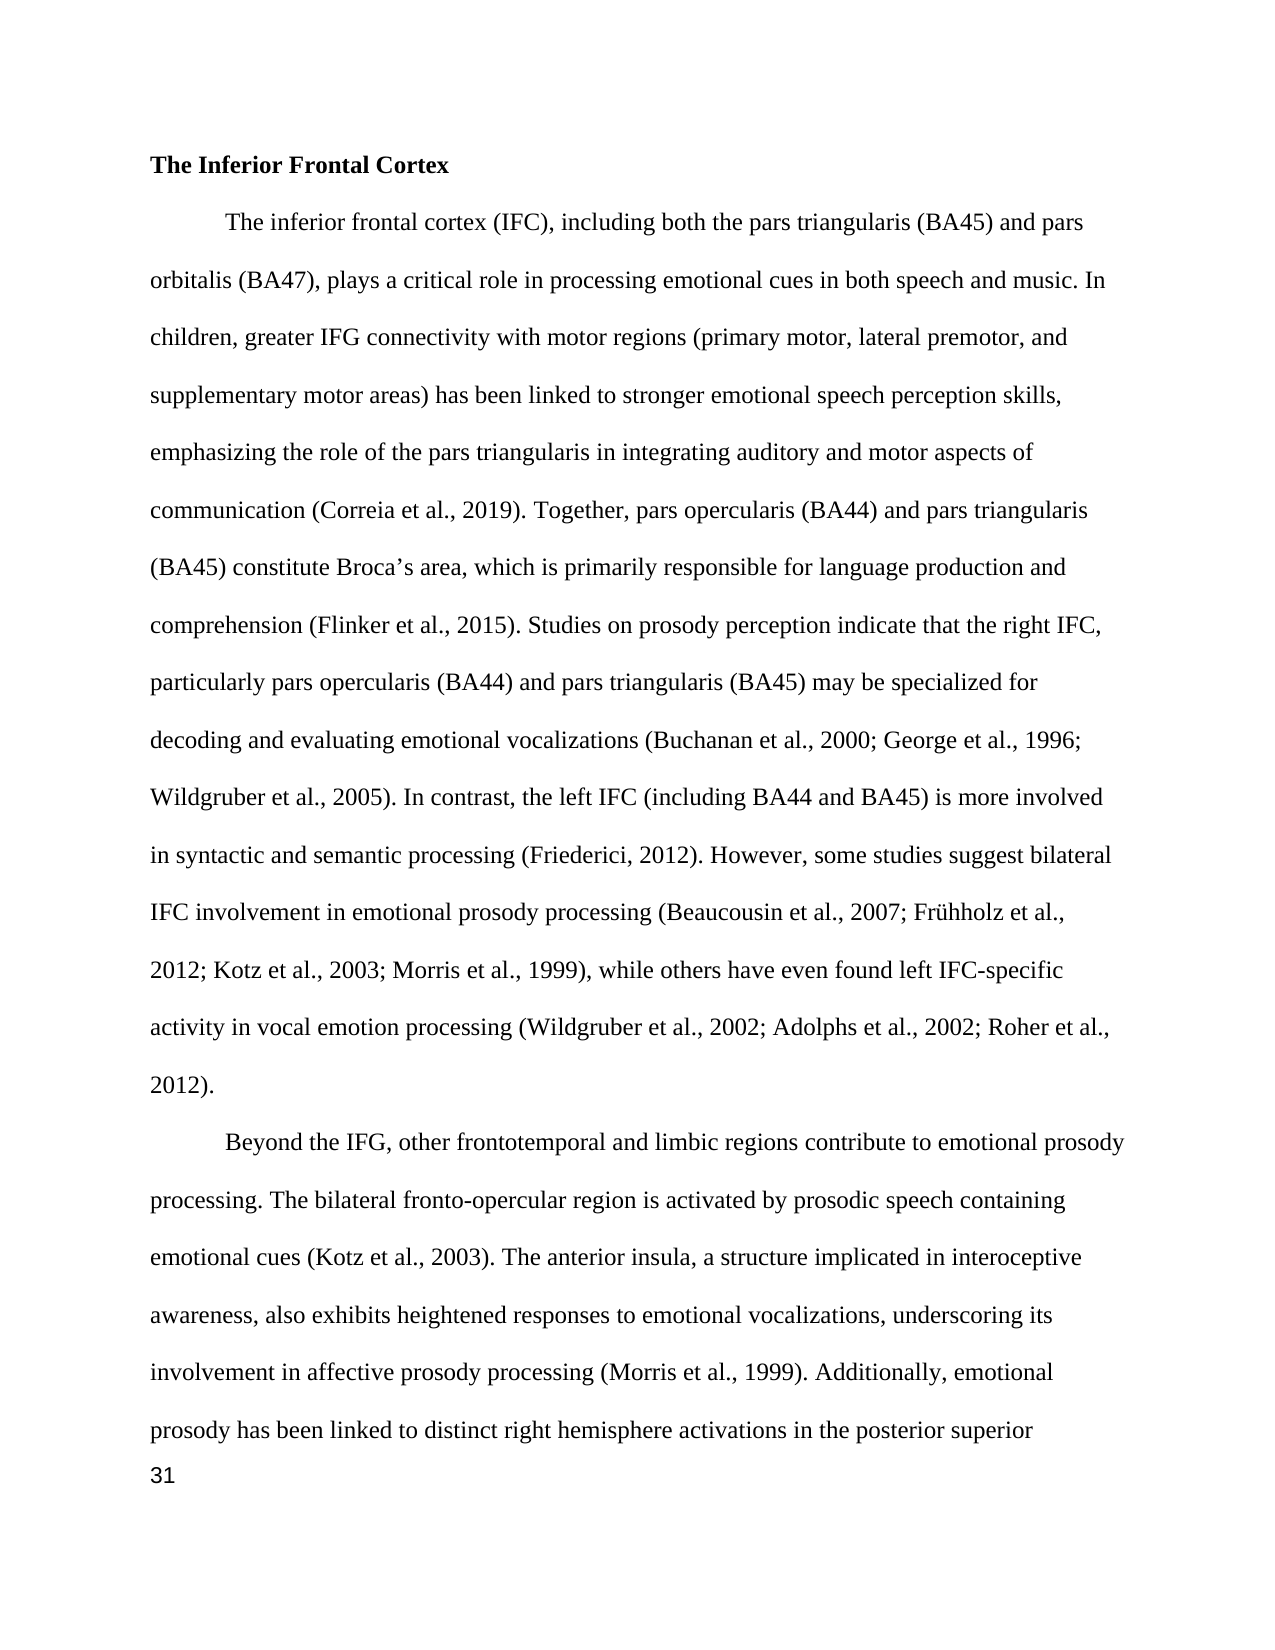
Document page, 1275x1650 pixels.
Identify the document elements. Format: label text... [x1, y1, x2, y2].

subtitle The Inferior Frontal Cortex [150, 150, 1125, 179]
text The inferior frontal cortex (IFC), including both the pars triangularis (BA45) and pars orbitalis (BA47), plays a critical role in processing emotional cues in both speech and music. In children, greater IFG connectivity with motor regions (primary motor, lateral premotor, and supplementary motor areas) has been linked to stronger emotional speech perception skills, emphasizing the role of the pars triangularis in integrating auditory and motor aspects of communication (Correia et al., 2019). Together, pars opercularis (BA44) and pars triangularis (BA45) constitute Broca’s area, which is primarily responsible for language production and comprehension (Flinker et al., 2015). Studies on prosody perception indicate that the right IFC, particularly pars opercularis (BA44) and pars triangularis (BA45) may be specialized for decoding and evaluating emotional vocalizations (Buchanan et al., 2000; George et al., 1996; Wildgruber et al., 2005). In contrast, the left IFC (including BA44 and BA45) is more involved in syntactic and semantic processing (Friederici, 2012). However, some studies suggest bilateral IFC involvement in emotional prosody processing (Beaucousin et al., 2007; Frühholz et al., 2012; Kotz et al., 2003; Morris et al., 1999), while others have even found left IFC-specific activity in vocal emotion processing (Wildgruber et al., 2002; Adolphs et al., 2002; Roher et al., 2012). [150, 207, 1125, 1099]
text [150, 1127, 1125, 1444]
